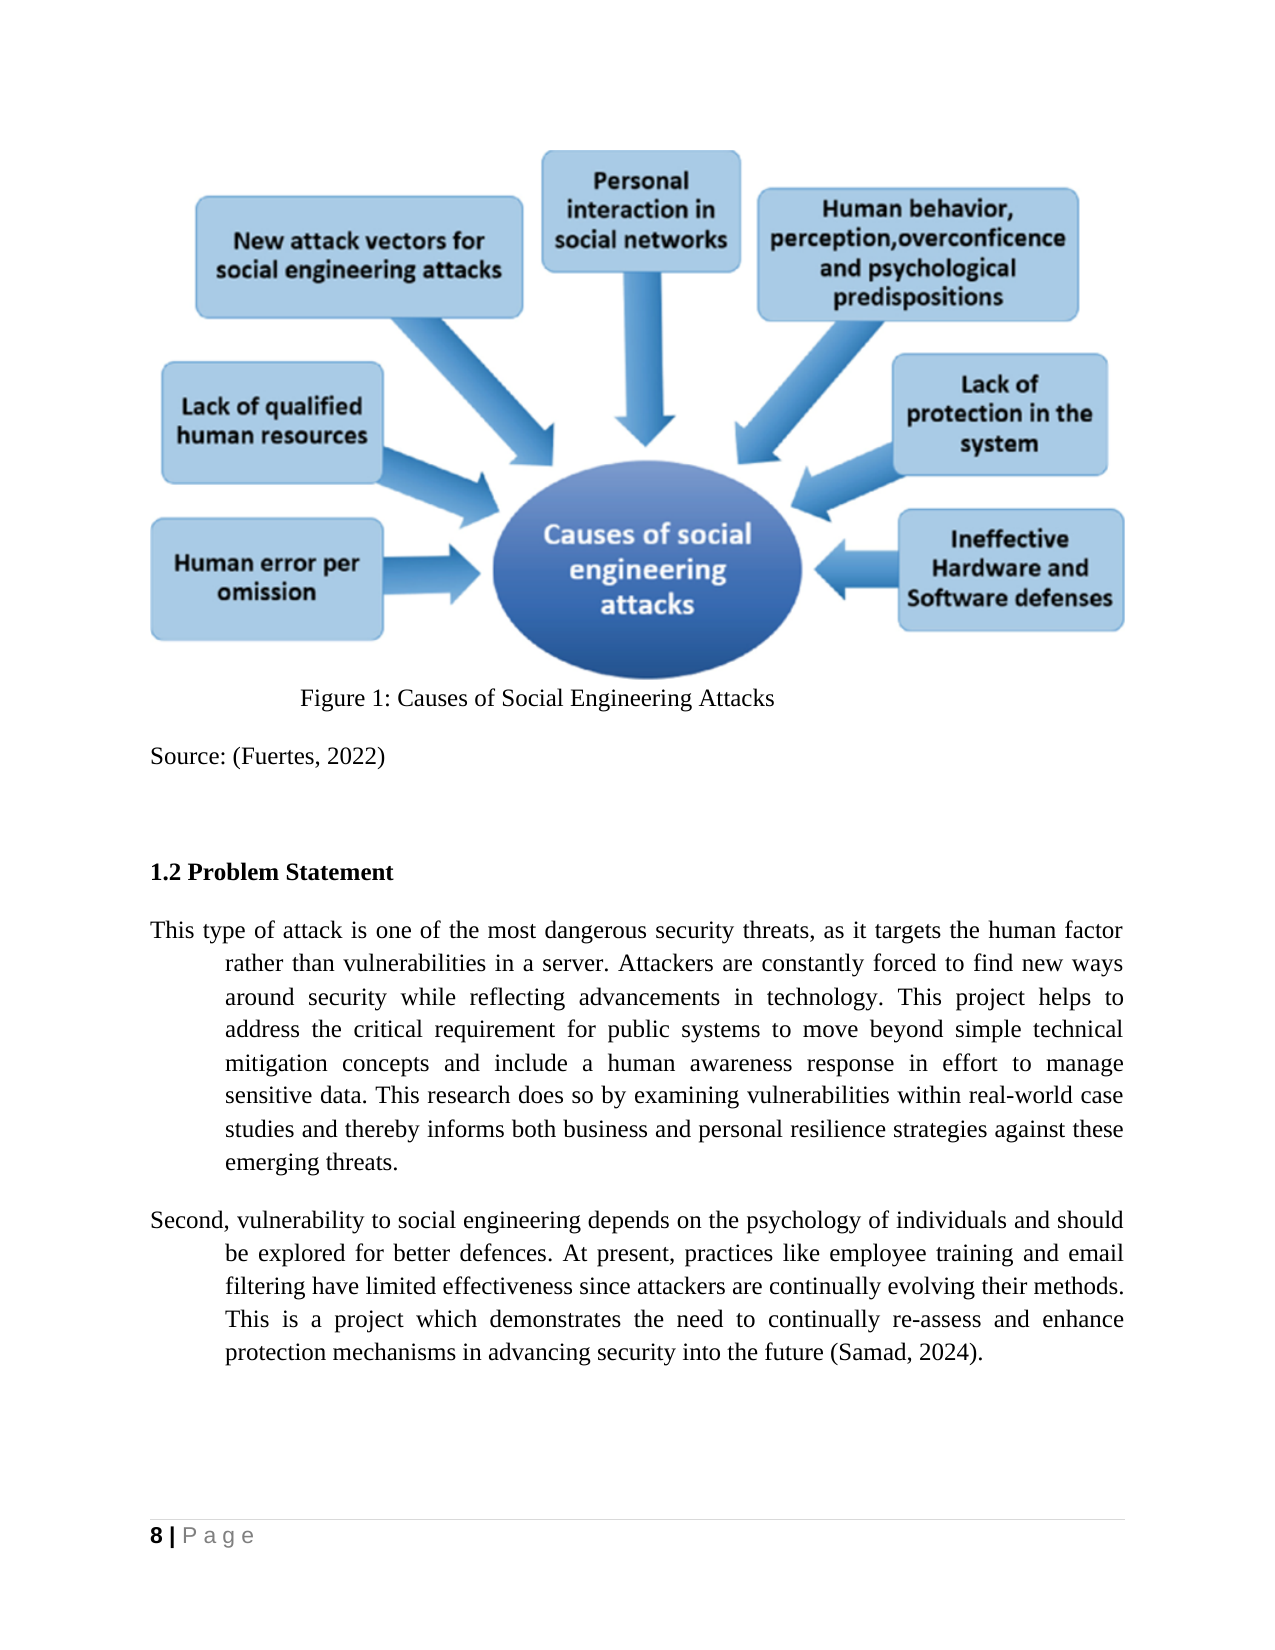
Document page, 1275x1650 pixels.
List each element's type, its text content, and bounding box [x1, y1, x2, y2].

subtitle 1.2 Problem Statement [150, 857, 1125, 886]
text Figure 1: Causes of Social Engineering Attacks [150, 680, 1125, 712]
text Source: (Fuertes, 2022) [150, 741, 1125, 770]
text Second, vulnerability to social engineering depends on the psychology of individuals and should be explored for better defences. At present, practices like employee training and email filtering have limited effectiveness since attackers are continually evolving their methods. This is a project which demonstrates the need to continually re-assess and enhance protection mechanisms in advancing security into the future (Samad, 2024). [150, 1205, 1125, 1366]
text This type of attack is one of the most dangerous security threats, as it targets the human factor rather than vulnerabilities in a server. Attackers are constantly forced to find new ways around security while reflecting advancements in technology. This project helps to address the critical requirement for public systems to move beyond simple technical mitigation concepts and include a human awareness response in effort to manage sensitive data. This research does so by examining vulnerabilities within real-world case studies and thereby informs both business and personal resilience strategies against these emerging threats. [150, 916, 1125, 1175]
picture [150, 150, 1125, 680]
